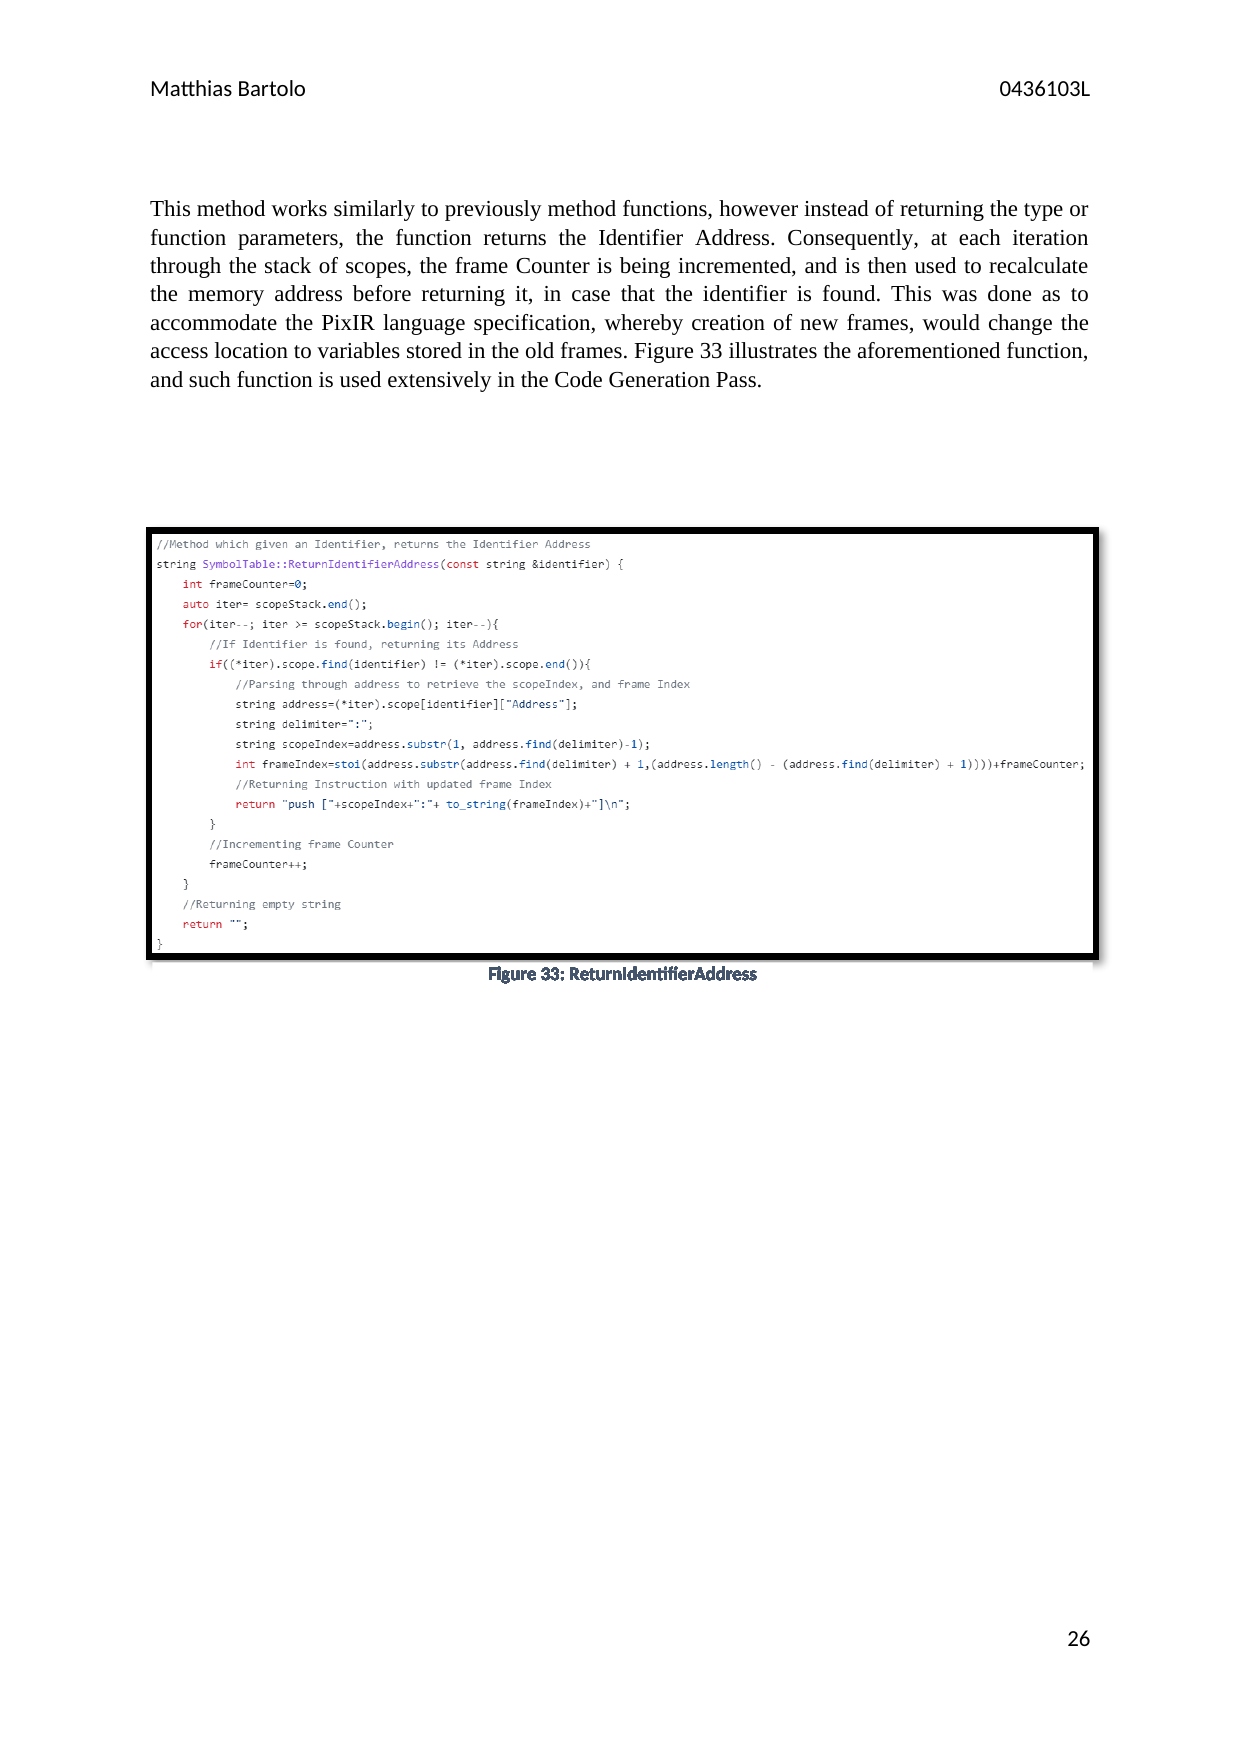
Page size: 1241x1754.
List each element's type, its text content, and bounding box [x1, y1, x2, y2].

text This method works similarly to previously method functions, however instead of returning the type or function parameters, the function returns the Identifier Address. Consequently, at each iteration through the stack of scopes, the frame Counter is being incremented, and is then used to recalculate the memory address before returning it, in case that the identifier is found. This was done as to accommodate the PixIR language specification, whereby creation of new frames, would change the access location to variables stored in the old frames. Figure 33 illustrates the aforementioned function, and such function is used extensively in the Code Generation Pass. [150, 195, 1090, 392]
picture [152, 534, 1093, 953]
